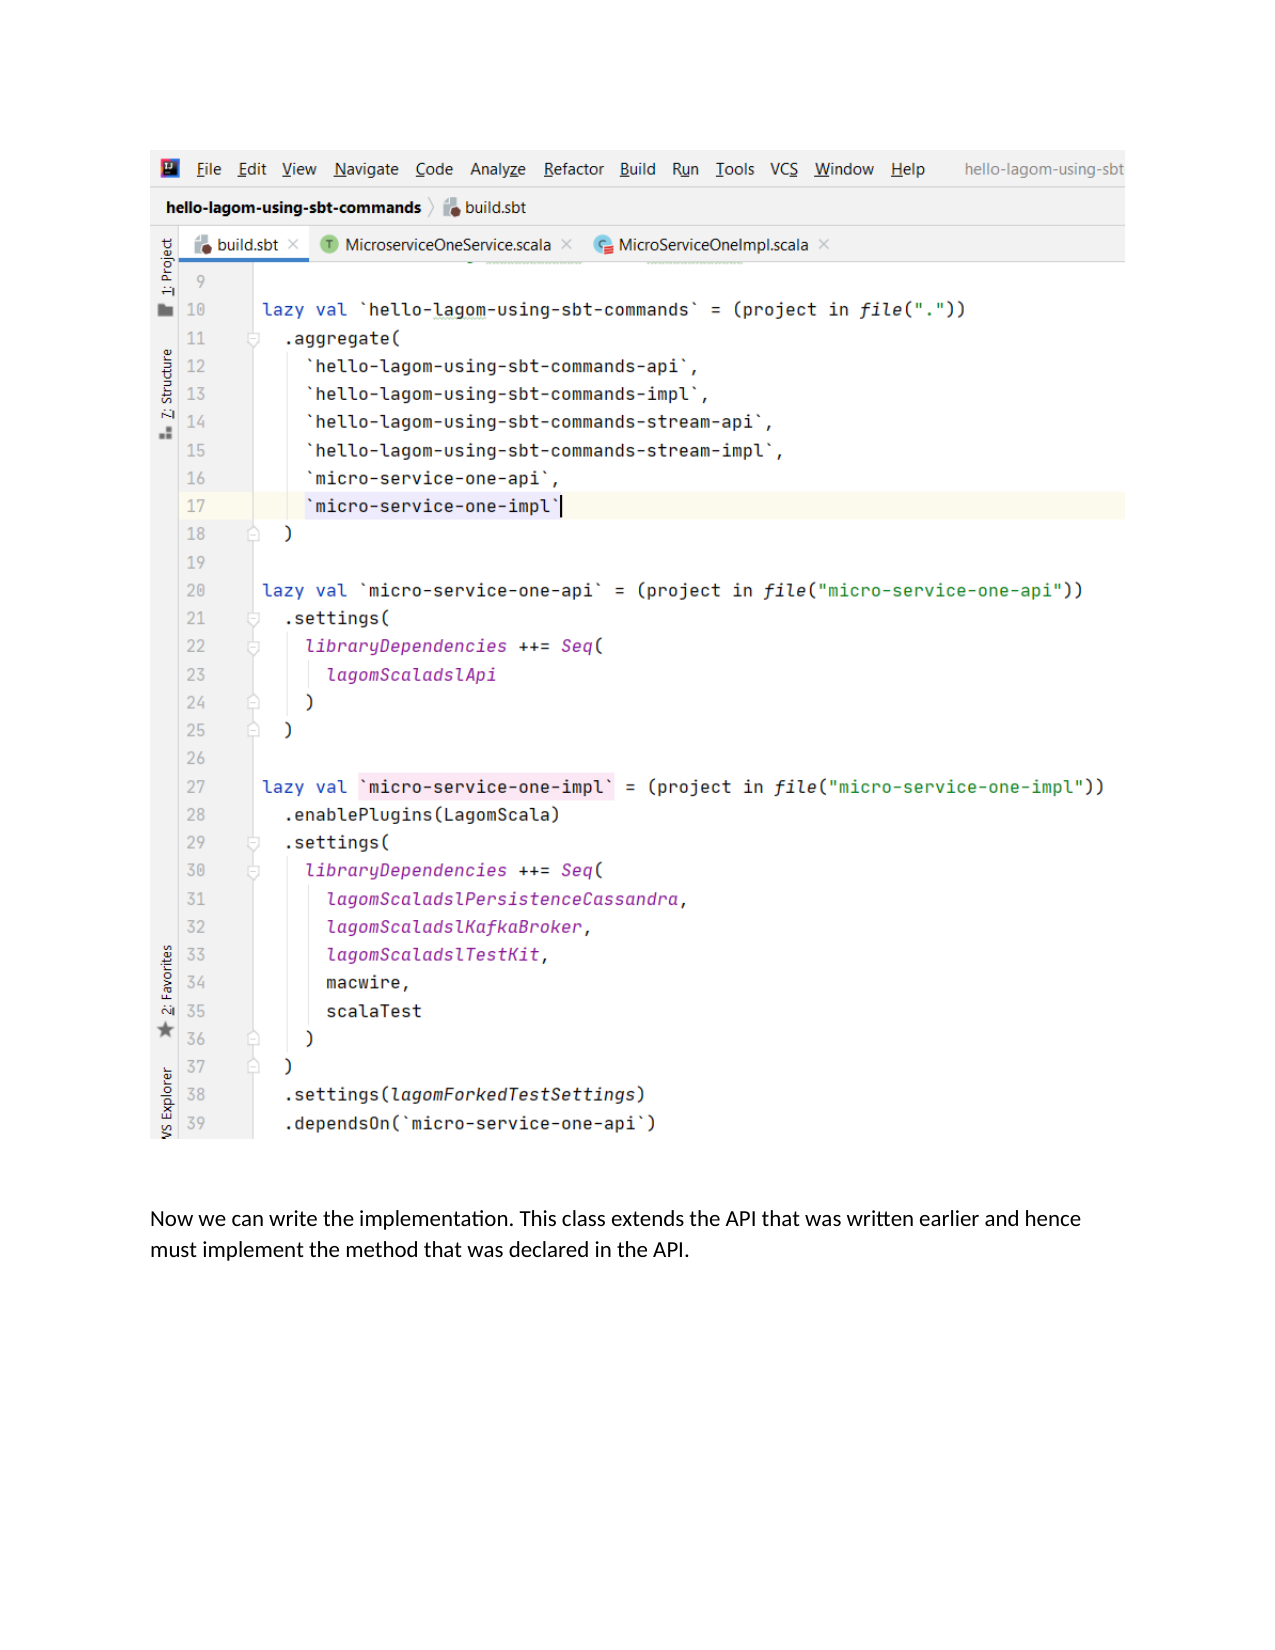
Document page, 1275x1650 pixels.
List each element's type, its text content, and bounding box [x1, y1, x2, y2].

text Now we can write the implementation. This class extends the API that was written earlier and hence must implement the method that was declared in the API. [150, 1204, 1125, 1263]
picture [150, 150, 1125, 1139]
